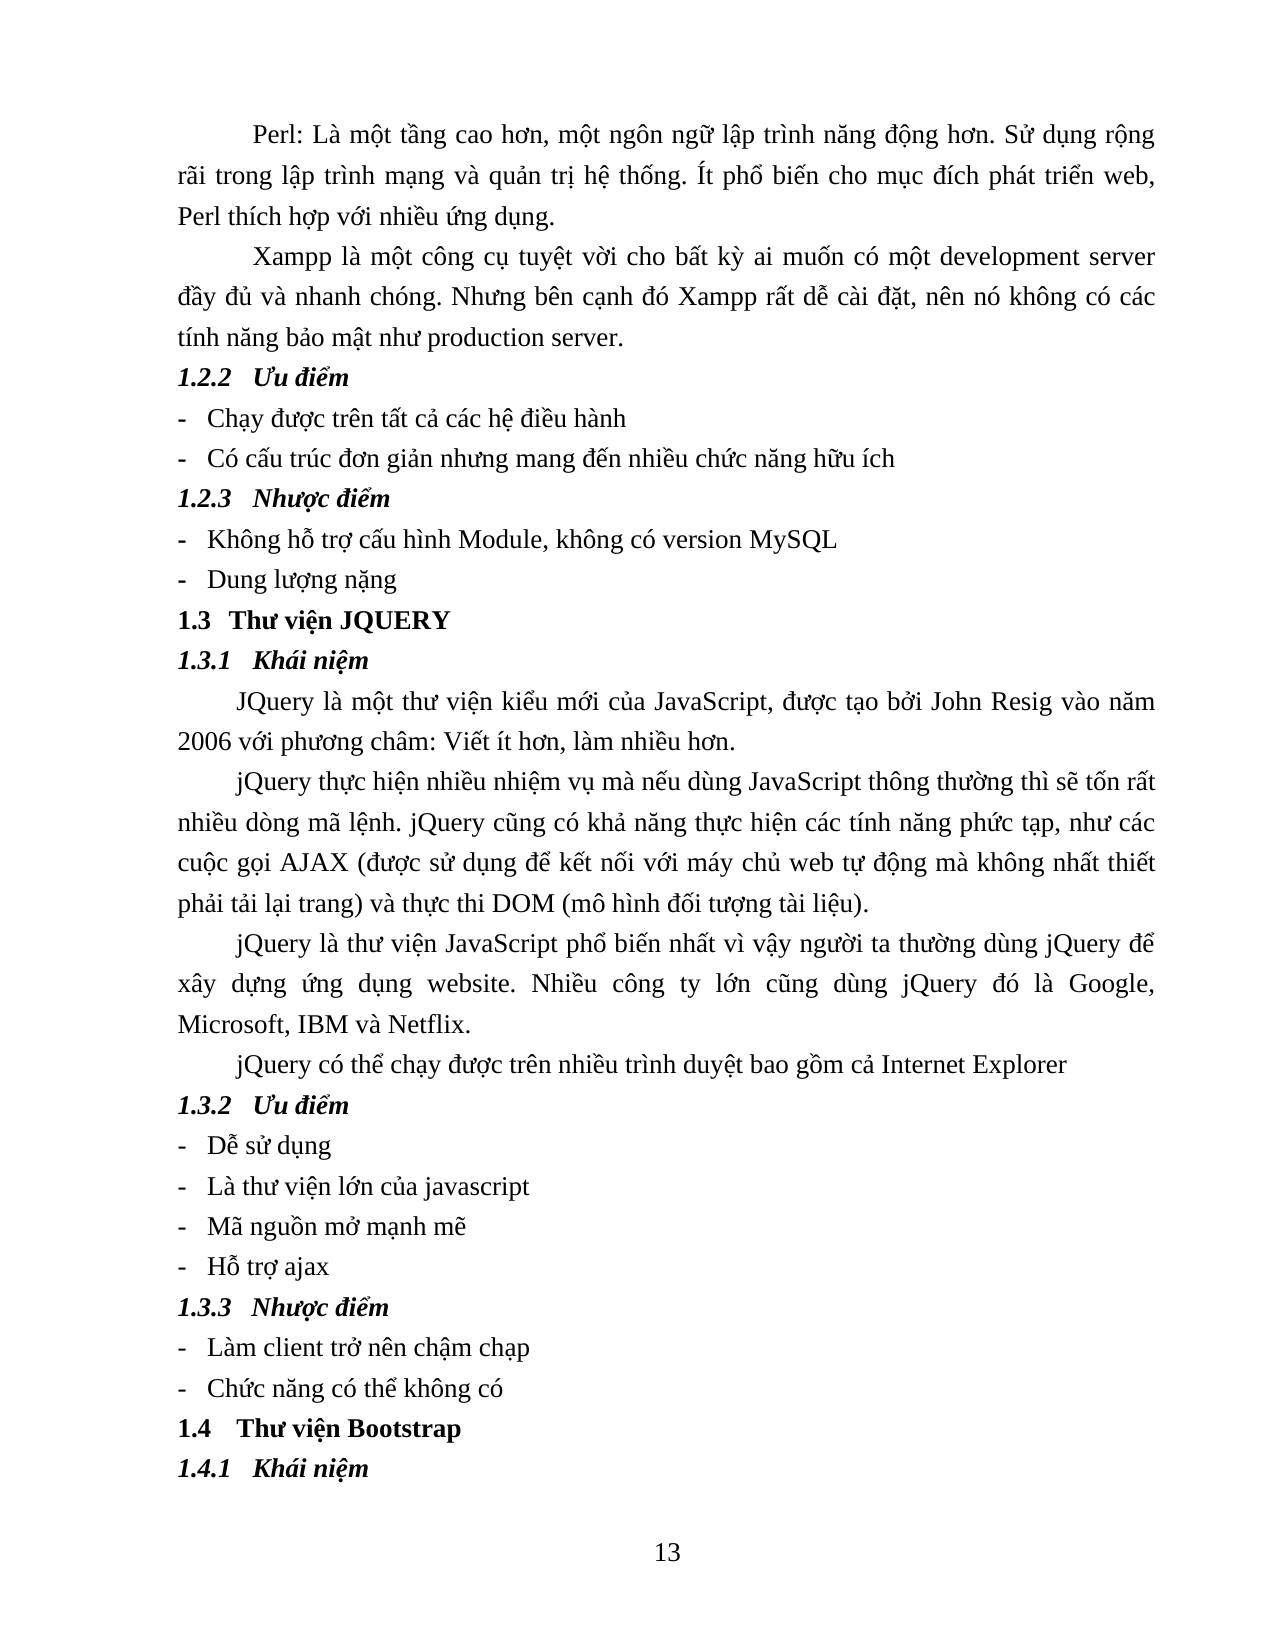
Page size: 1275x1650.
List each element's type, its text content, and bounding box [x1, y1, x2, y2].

list Ưu điểm [177, 1089, 1157, 1120]
list Khái niệm [177, 644, 1157, 675]
list Nhược điểm [177, 482, 1157, 514]
list Nhược điểm [177, 1291, 1157, 1322]
list Ưu điểm [177, 361, 1157, 392]
list Thư viện Bootstrap [177, 1412, 1157, 1443]
list Dung lượng nặng [177, 563, 1157, 594]
text Perl:﻿ Là một tầng cao hơn, một ngôn ngữ lập trình năng động hơn. Sử dụng rộng rãi trong lập trình mạng và quản trị hệ thống. Ít phổ biến cho mục đích phát triển web, Perl thích hợp với nhiều ứng dụng. [177, 118, 1157, 231]
list Thư viện JQUERY [177, 604, 1157, 635]
list Làm client trở nên chậm chạp [177, 1331, 1157, 1362]
list Chạy được trên tất cả các hệ điều hành [177, 402, 1157, 433]
list Chức năng có thể không có [177, 1372, 1157, 1403]
text jQuery thực hiện nhiều nhiệm vụ mà nếu dùng JavaScript thông thường thì sẽ tốn rất nhiều dòng mã lệnh. jQuery cũng có khả năng thực hiện các tính năng phức tạp, như các cuộc gọi AJAX (được sử dụng để kết nối với máy chủ web tự động mà không nhất thiết phải tải lại trang) và thực thi DOM (mô hình đối tượng tài liệu). [177, 765, 1157, 918]
list jQuery có thể chạy được trên nhiều trình duyệt bao gồm cả Internet Explorer [177, 1048, 1157, 1079]
list Hỗ trợ ajax [177, 1250, 1157, 1282]
list Có cấu trúc đơn giản nhưng mang đến nhiều chức năng hữu ích [177, 442, 1157, 473]
list Khái niệm [177, 1452, 1157, 1484]
text JQuery là một thư viện kiểu mới của JavaScript, được tạo bởi John Resig vào năm 2006 với phương châm: Viết ít hơn, làm nhiều hơn. [177, 684, 1157, 756]
list Không hỗ trợ cấu hình Module, không có version MySQL [177, 523, 1157, 554]
list Là thư viện lớn của javascript [177, 1169, 1157, 1201]
text jQuery là thư viện JavaScript phổ biến nhất vì vậy người ta thường dùng jQuery để xây dựng ứng dụng website. Nhiều công ty lớn cũng dùng jQuery đó là Google, Microsoft, IBM và Netflix. [177, 927, 1157, 1039]
list Mã nguồn mở mạnh mẽ [177, 1210, 1157, 1241]
list Dễ sử dụng [177, 1129, 1157, 1160]
text Xampp là một công cụ tuyệt vời cho bất kỳ ai muốn có một development server đầy đủ và nhanh chóng. Nhưng bên cạnh đó Xampp rất dễ cài đặt, nên nó không có các tính năng bảo mật như production server. [177, 240, 1157, 352]
